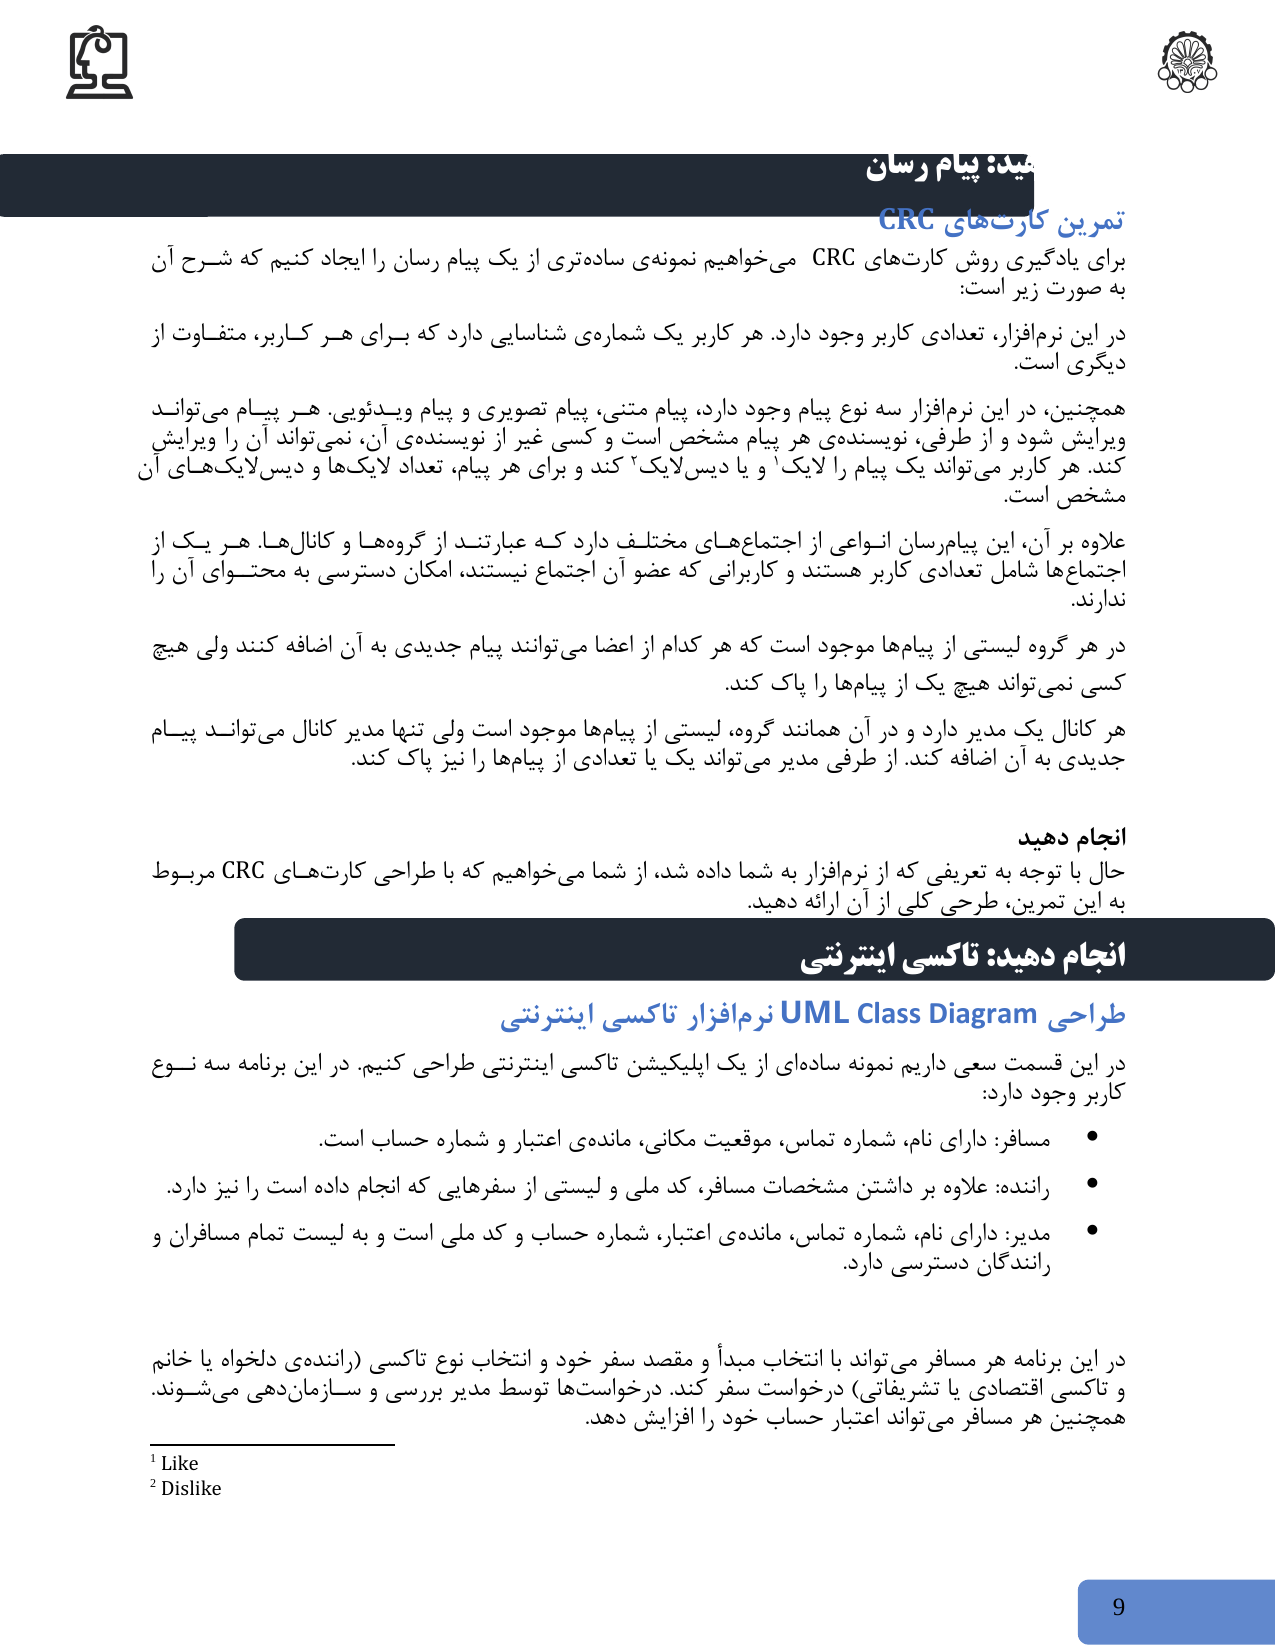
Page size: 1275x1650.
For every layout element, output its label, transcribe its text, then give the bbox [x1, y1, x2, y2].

text در این برنامه هر مسافر می‌تواند با انتخاب مبدأ و مقصد سفر خود و انتخاب نوع تاکسی (راننده‌ی دلخواه یا خانم و تاکسی اقتصادی یا تشریفاتی) درخواست سفر کند. درخواست‌ها توسط مدیر بررسی و سازمان‌دهی می‌شوند. همچنین هر مسافر می‌تواند اعتبار حساب خود را افزایش دهد. [150, 1347, 1125, 1434]
text طراحی UML Class Diagram نرم‌افزار تاکسی اینترنتی [150, 993, 1125, 1035]
text برای یادگیری روش کارت‌های CRC می‌خواهیم نمونه‌ی ساده‌تری از یک پیام رسان را ایجاد کنیم که شرح آن به صورت زیر است: [150, 241, 1125, 304]
text علاوه بر آن، این پیام‌رسان انواعی از اجتماع‌های مختلف دارد که عبارتند از گروه‌ها و کانال‌ها. هر یک از اجتماع‌ها شامل تعدادی کاربر هستند و کاربرانی که عضو آن اجتماع نیستند، امکان دسترسی به محتوای آن را ندارند. [150, 529, 1125, 617]
text هر کانال یک مدیر دارد و در آن همانند گروه، لیستی از پیام‌ها موجود است ولی تنها مدیر کانال می‌تواند پیام جدیدی به آن اضافه کند. از طرفی مدیر می‌تواند یک یا تعدادی از پیام‌ها را نیز پاک کند. [150, 717, 1125, 775]
list مدیر: دارای نام، شماره تماس، مانده‌ی اعتبار، شماره حساب و کد ملی است و به لیست تمام مسافران و رانندگان دسترسی دارد. [150, 1220, 1087, 1279]
text در هر گروه لیستی از پیام‌ها موجود است که هر کدام از اعضا می‌توانند پیام جدیدی به آن اضافه کنند ولی هیچ کسی نمی‌تواند هیچ یک از پیام‌ها را پاک کند. [150, 633, 1125, 700]
list مسافر: دارای نام، شماره تماس، موقعیت مکانی، مانده‌ی اعتبار و شماره حساب است. [150, 1126, 1087, 1157]
list راننده: علاوه بر داشتن مشخصات مسافر، کد ملی و لیستی از سفرهایی که انجام داده است را نیز دارد. [150, 1173, 1087, 1203]
text در این نرم‌افزار، تعدادی کاربر وجود دارد. هر کاربر یک شماره‌ی شناسایی دارد که برای هر کاربر، متفاوت از دیگری است. [150, 321, 1125, 379]
subtitle انجام دهید: تاکسی اینترنتی [150, 943, 1125, 976]
subtitle انجام دهید: پیام رسان [150, 150, 1125, 183]
subtitle تمرین کارت‌های CRC [150, 200, 1125, 241]
text حال با توجه به تعریفی که از نرم‌افزار به شما داده شد، از شما می‌خواهیم که با طراحی کارت‌های CRC مربوط به این تمرین، طرحی کلی از آن ارائه دهید. [150, 855, 1125, 918]
text در این قسمت سعی داریم نمونه ساده‌ای از یک اپلیکیشن تاکسی اینترنتی طراحی کنیم. در این برنامه سه نوع کاربر وجود دارد: [150, 1051, 1125, 1110]
text همچنین، در این نرم‌افزار سه نوع پیام وجود دارد، پیام متنی، پیام تصویری و پیام ویدئویی. هر پیام می‌تواند ویرایش شود و از طرفی، نویسنده‌ی هر پیام مشخص است و کسی غیر از نویسنده‌ی آن، نمی‌تواند آن را ویرایش کند. هر کاربر می‌تواند یک پیام را لایک و یا دیس‌لایک کند و برای هر پیام، تعداد لایک‌ها و دیس‌لایک‌های آن مشخص است. [150, 396, 1125, 512]
text انجام دهید [150, 826, 1125, 855]
